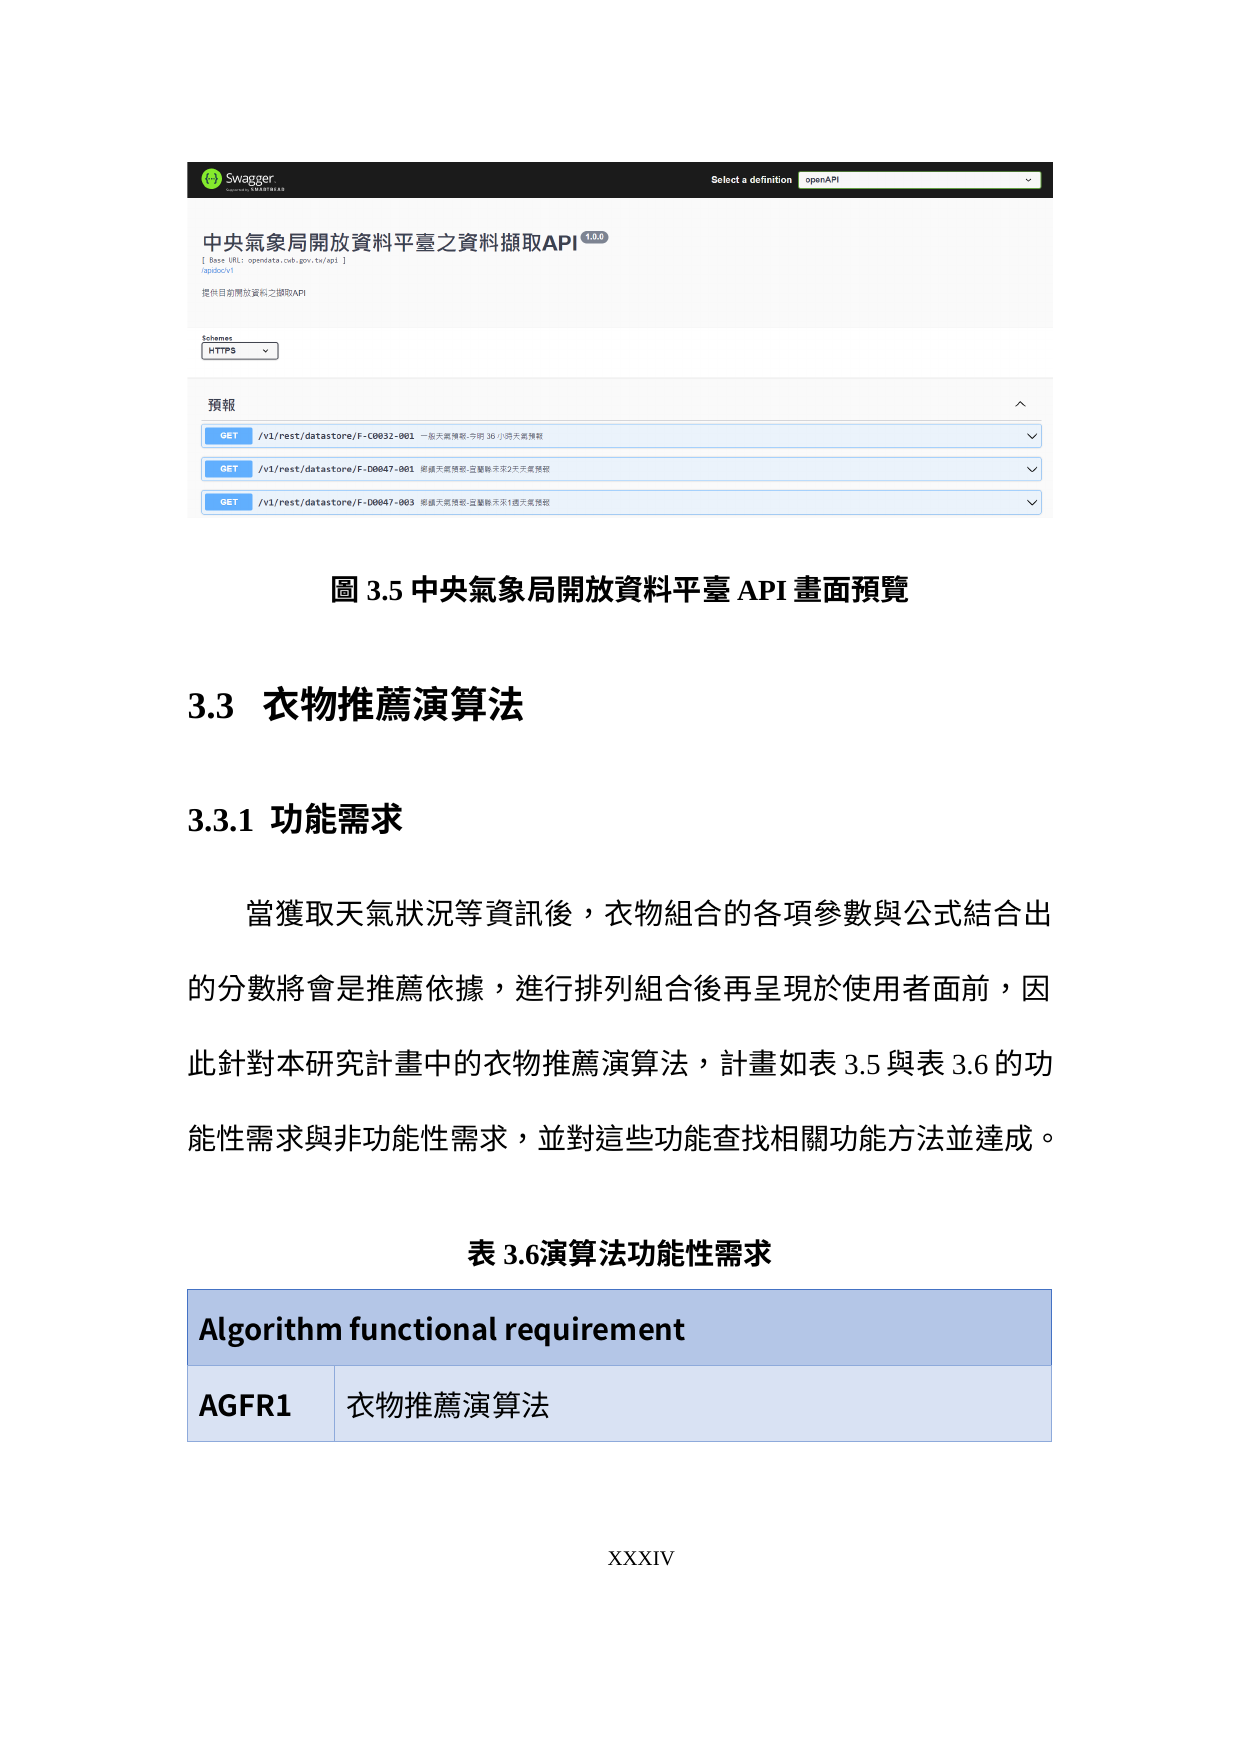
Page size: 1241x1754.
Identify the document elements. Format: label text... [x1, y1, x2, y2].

table_header Algorithm functional requirement [188, 1290, 1051, 1365]
table_cell 衣物推薦演算法 [335, 1366, 1051, 1441]
picture [187, 162, 1053, 518]
table_cell AGFR1 [188, 1366, 334, 1441]
subtitle 衣物推薦演算法 [187, 665, 1053, 740]
subtitle 功能需求 [187, 779, 1053, 854]
text 當獲取天氣狀況等資訊後，衣物組合的各項參數與公式結合出的分數將會是推薦依據，進行排列組合後再呈現於使用者面前，因此針對本研究計畫中的衣物推薦演算法，計畫如表3.5與表3.6的功能性需求與非功能性需求，並對這些功能查找相關功能方法並達成。 [187, 874, 1053, 1174]
text 表 3.6演算法功能性需求 [187, 1214, 1053, 1289]
